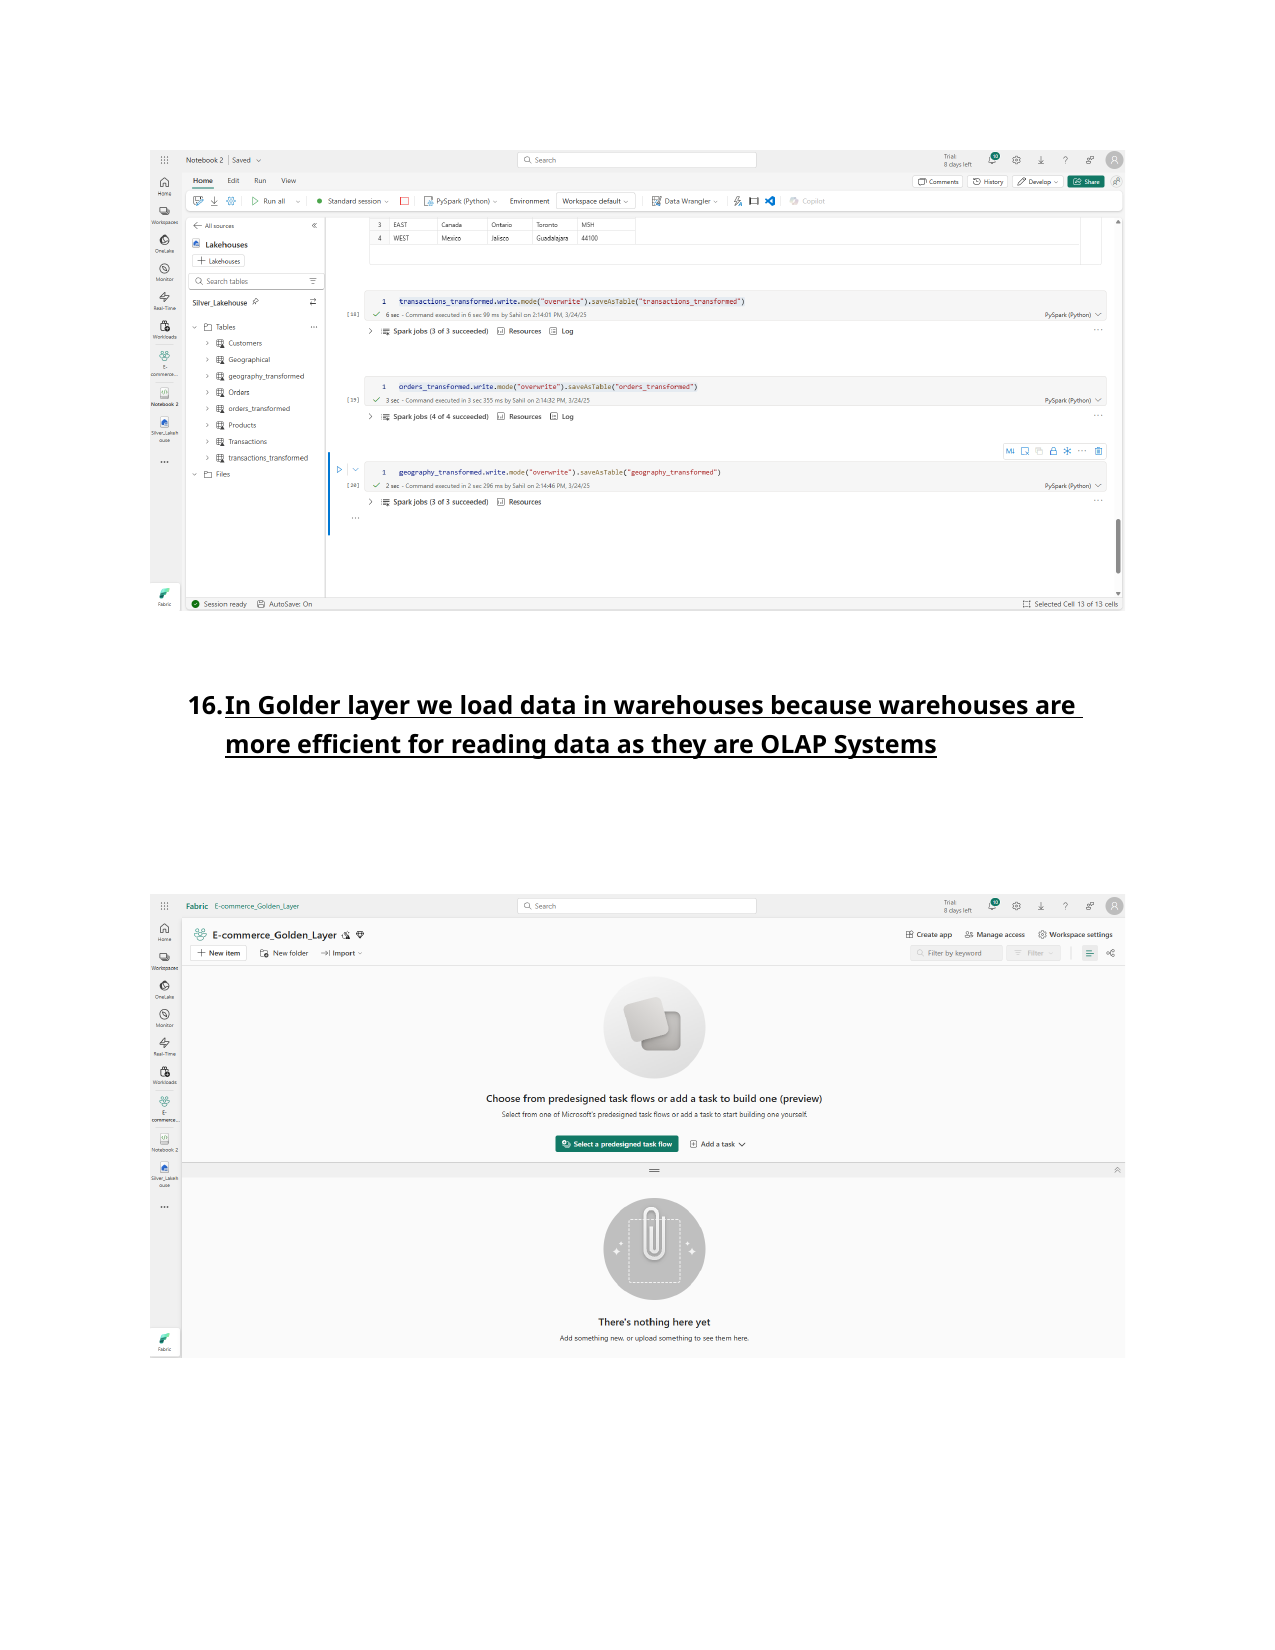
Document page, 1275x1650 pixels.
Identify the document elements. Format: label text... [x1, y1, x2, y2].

list In Golder layer we load data in warehouses because warehouses are more efficient for reading data as they are OLAP Systems [187, 688, 1125, 761]
picture [150, 150, 1125, 611]
picture [150, 894, 1125, 1358]
